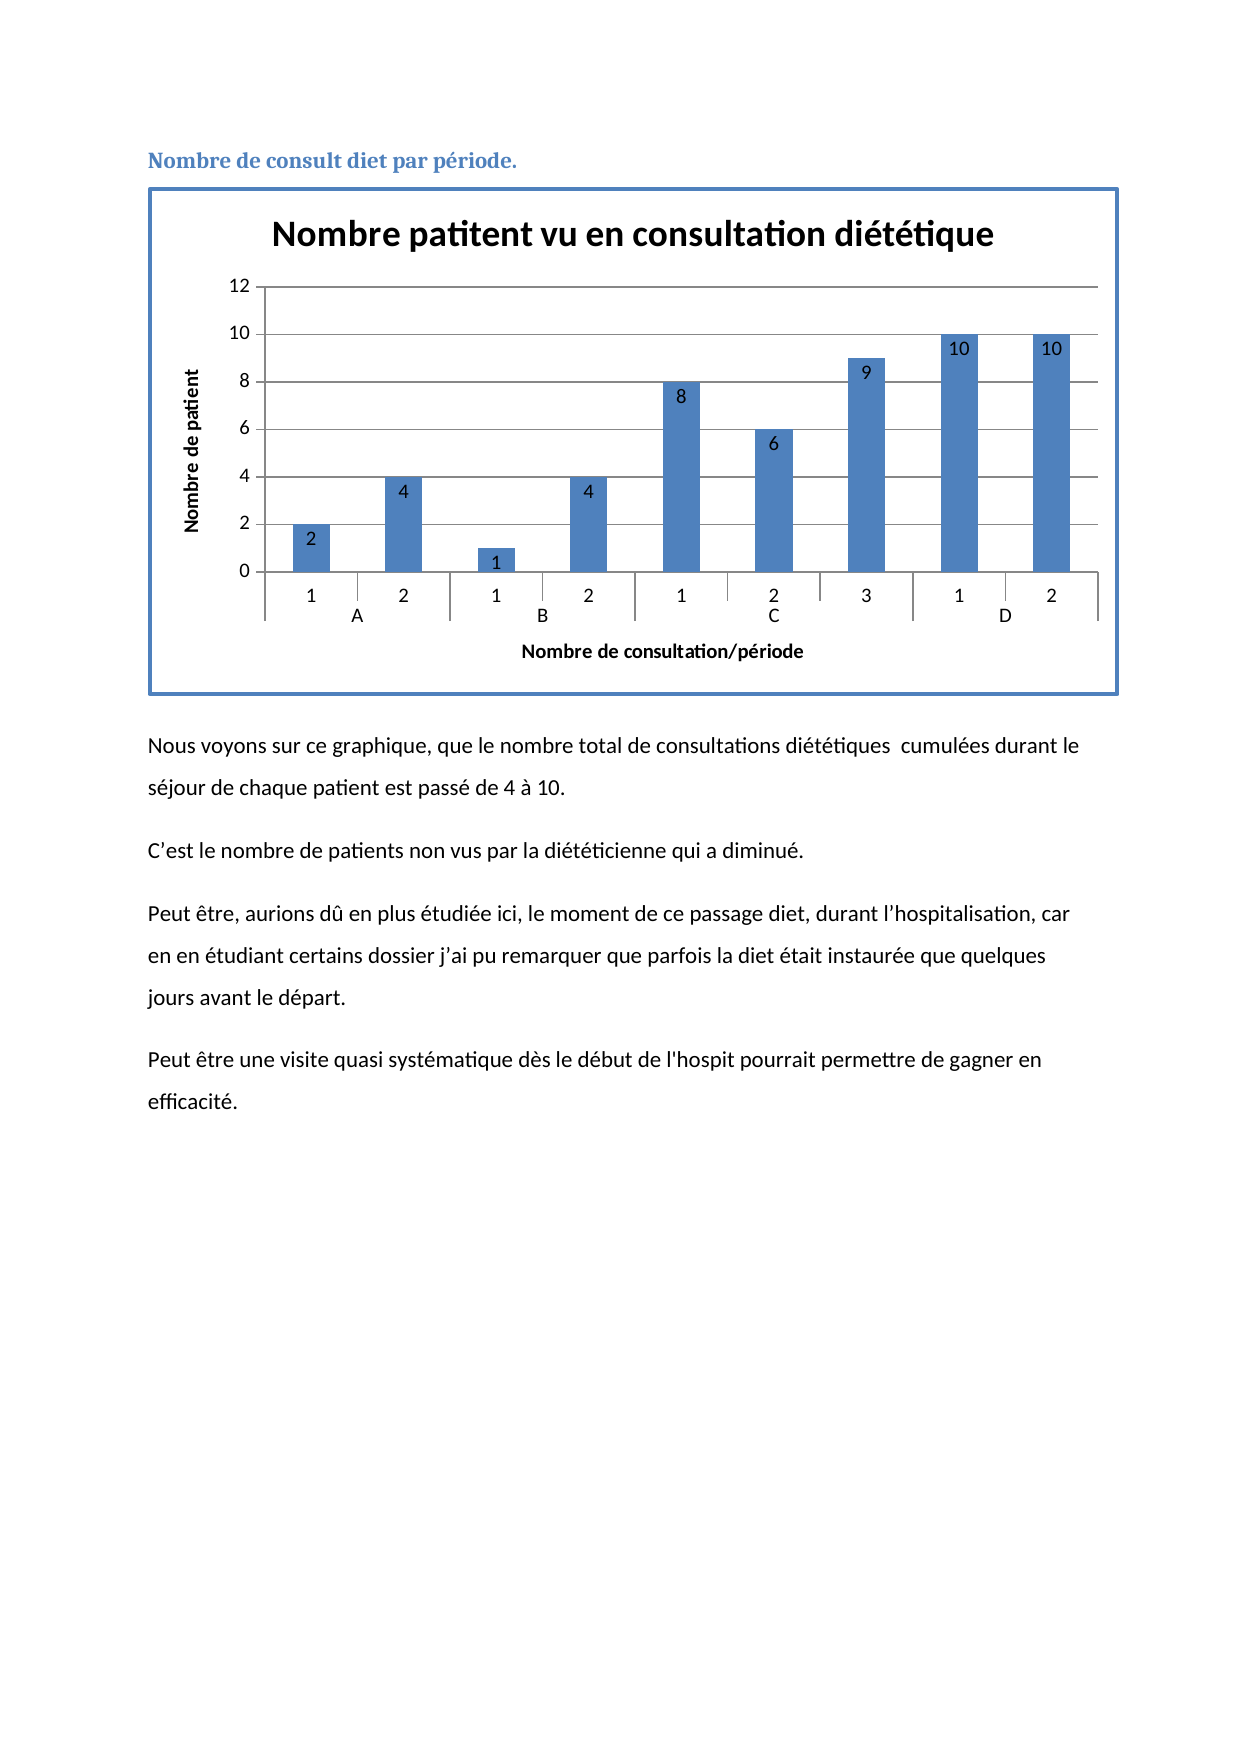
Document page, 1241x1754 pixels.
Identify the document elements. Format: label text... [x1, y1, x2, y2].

text Peut être, aurions dû en plus étudiée ici, le moment de ce passage diet, durant l’hospitalisation, car en en étudiant certains dossier j’ai pu remarquer que parfois la diet était instaurée que quelques jours avant le départ. [148, 899, 1093, 1011]
text Nous voyons sur ce graphique, que le nombre total de consultations diététiques cumulées durant le séjour de chaque patient est passé de 4 à 10. [148, 731, 1093, 801]
subtitle Nombre de consult diet par période. [148, 148, 1093, 174]
text Peut être une visite quasi systématique dès le début de l'hospit pourrait permettre de gagner en efficacité. [148, 1046, 1093, 1116]
text C’est le nombre de patients non vus par la diététicienne qui a diminué. [148, 836, 1093, 864]
